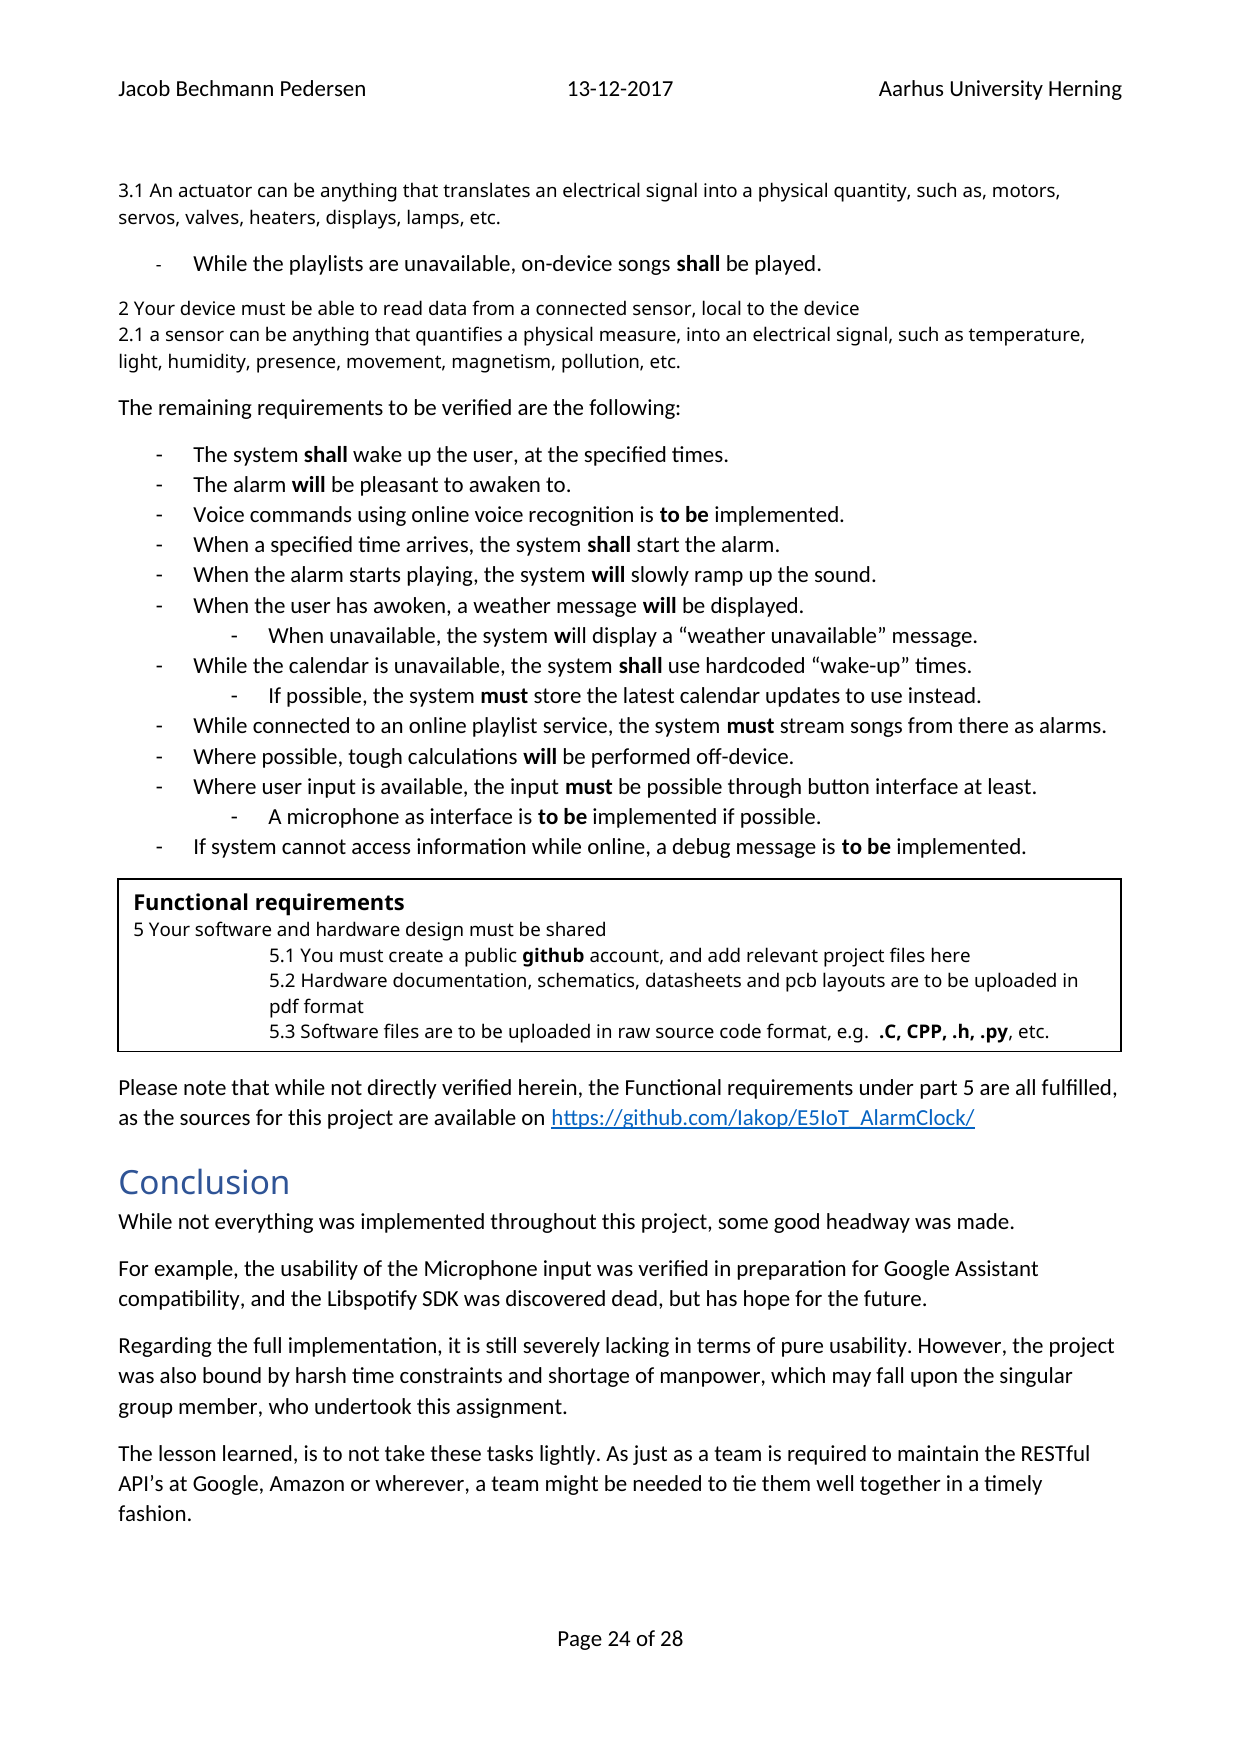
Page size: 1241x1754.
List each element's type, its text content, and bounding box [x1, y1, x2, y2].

subtitle Conclusion [118, 1158, 1122, 1204]
list While the playlists are unavailable, on-device songs shall be played. [156, 249, 1122, 277]
list When unavailable, the system will display a “weather unavailable” message. [231, 621, 1122, 649]
list If possible, the system must store the latest calendar updates to use instead. [231, 681, 1122, 709]
text While not everything was implemented throughout this project, some good headway was made. [118, 1207, 1122, 1236]
list While connected to an online playlist service, the system must stream songs from there as alarms. [156, 712, 1122, 740]
list Where user input is available, the input must be possible through button interface at least. [156, 772, 1122, 800]
list Where possible, tough calculations will be performed off-device. [156, 742, 1122, 770]
list A microphone as interface is to be implemented if possible. [231, 802, 1122, 830]
text 3.1 An actuator can be anything that translates an electrical signal into a physical quantity, such as, motors, servos, valves, heaters, displays, lamps, etc. [118, 177, 1122, 230]
list When the alarm starts playing, the system will slowly ramp up the sound. [156, 561, 1122, 589]
text Please note that while not directly verified herein, the Functional requirements under part 5 are all fulfilled, as the sources for this project are available on https://github.com/Iakop/E5IoT_AlarmClock/ [118, 1073, 1122, 1131]
list When a specified time arrives, the system shall start the alarm. [156, 530, 1122, 558]
text The remaining requirements to be verified are the following: [118, 393, 1122, 421]
text The lesson learned, is to not take these tasks lightly. As just as a team is required to maintain the RESTful API’s at Google, Amazon or wherever, a team might be needed to tie them well together in a timely fashion. [118, 1439, 1122, 1527]
list If system cannot access information while online, a debug message is to be implemented. [156, 832, 1122, 861]
text 2.1 a sensor can be anything that quantifies a physical measure, into an electrical signal, such as temperature, light, humidity, presence, movement, magnetism, pollution, etc. [118, 321, 1122, 374]
list Voice commands using online voice recognition is to be implemented. [156, 500, 1122, 528]
list When the user has awoken, a weather message will be displayed. [156, 591, 1122, 619]
text Regarding the full implementation, it is still severely lacking in terms of pure usability. However, the project was also bound by harsh time constraints and shortage of manpower, which may fall upon the singular group member, who undertook this assignment. [118, 1331, 1122, 1420]
list The system shall wake up the user, at the specified times. [156, 440, 1122, 468]
text For example, the usability of the Microphone input was verified in preparation for Google Assistant compatibility, and the Libspotify SDK was discovered dead, but has hope for the future. [118, 1254, 1122, 1313]
text 2 Your device must be able to read data from a connected sensor, local to the device [118, 296, 1122, 321]
list The alarm will be pleasant to awaken to. [156, 470, 1122, 498]
list While the calendar is unavailable, the system shall use hardcoded “wake-up” times. [156, 651, 1122, 679]
